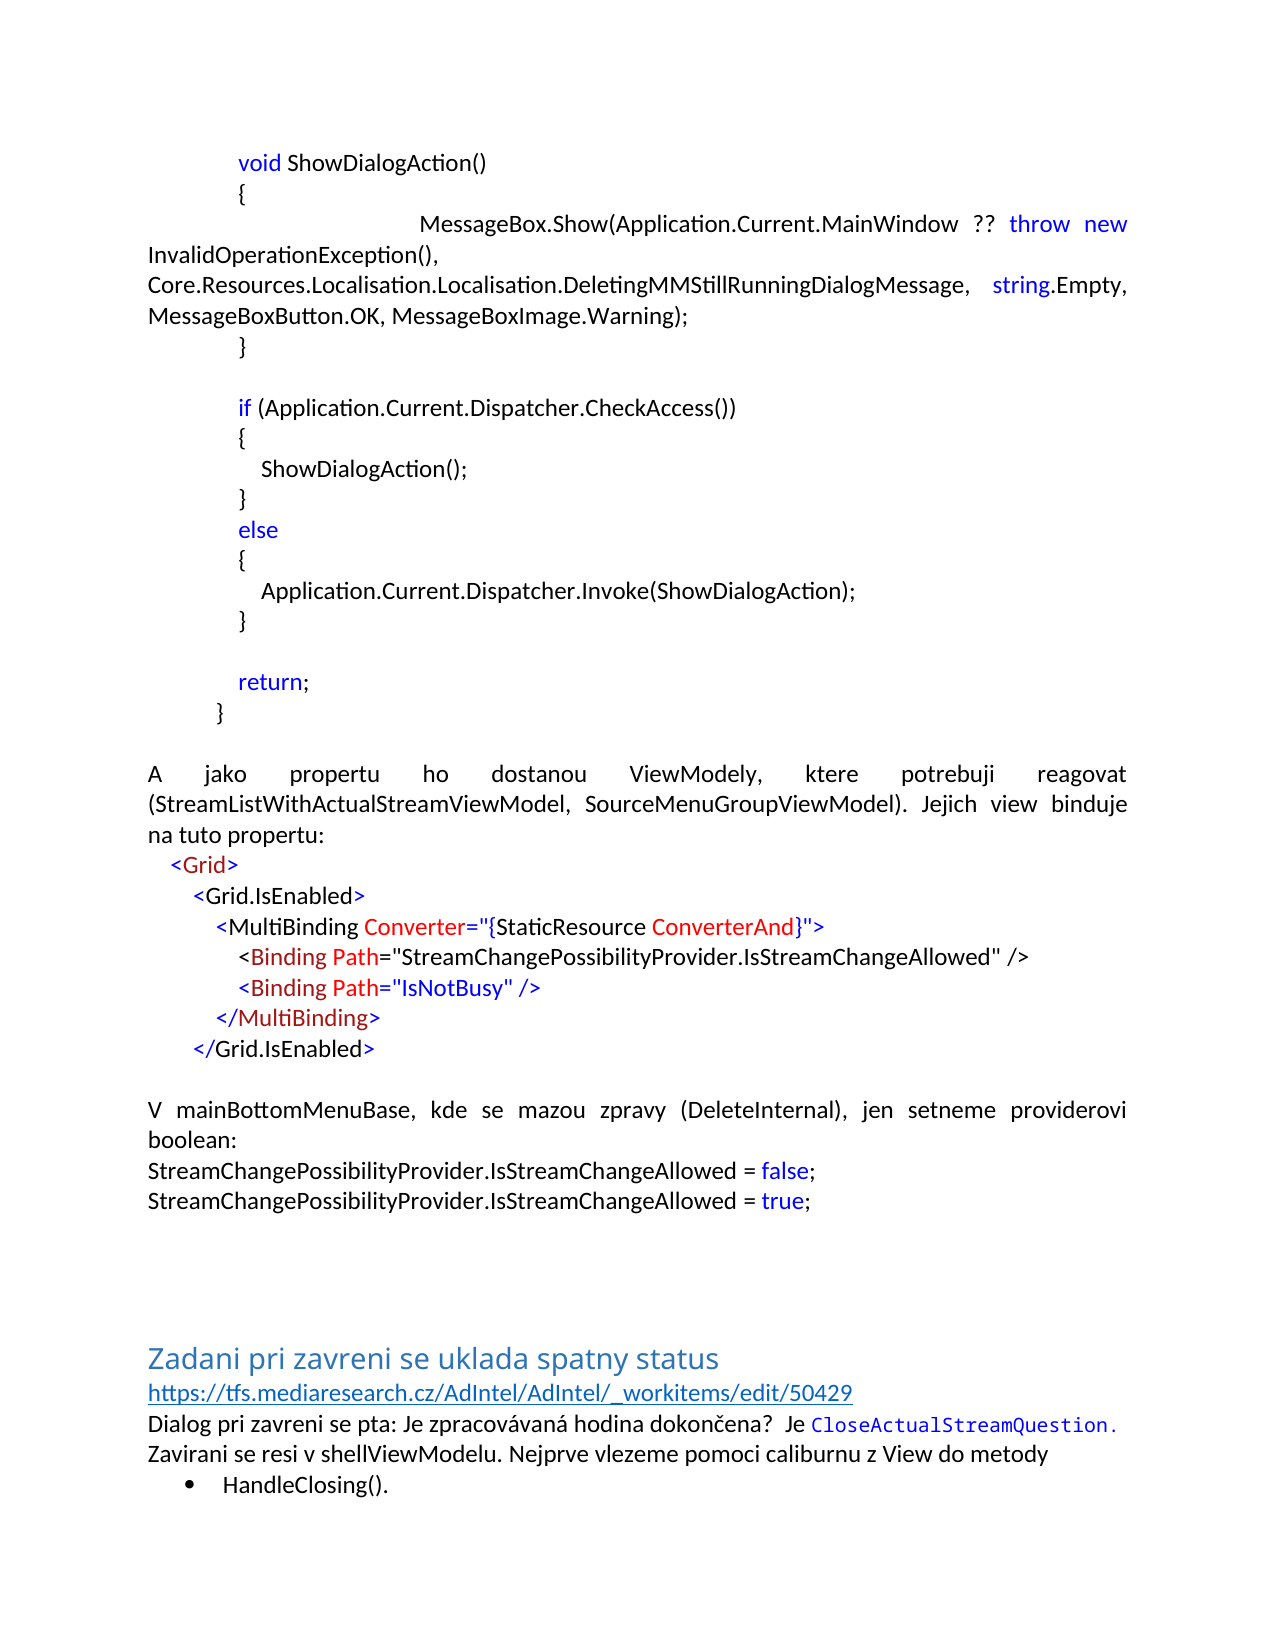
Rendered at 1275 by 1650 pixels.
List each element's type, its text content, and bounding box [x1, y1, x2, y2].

text { [148, 544, 1127, 575]
text </MultiBinding> [148, 1002, 1127, 1033]
text https://tfs.mediaresearch.cz/AdIntel/AdIntel/_workitems/edit/50429 [148, 1378, 1127, 1408]
text StreamChangePossibilityProvider.IsStreamChangeAllowed = true; [148, 1185, 1127, 1216]
text A jako propertu ho dostanou ViewModely, ktere potrebuji reagovat (StreamListWithActualStreamViewModel, SourceMenuGroupViewModel). Jejich view binduje na tuto propertu: [148, 758, 1127, 849]
text <MultiBinding Converter="{StaticResource ConverterAnd}"> [148, 911, 1127, 941]
text <Binding Path="StreamChangePossibilityProvider.IsStreamChangeAllowed" /> [148, 941, 1127, 972]
text <Binding Path="IsNotBusy" /> [148, 972, 1127, 1002]
list HandleClosing(). [185, 1469, 1127, 1500]
text { [148, 178, 1127, 209]
text Dialog pri zavreni se pta: Je zpracovávaná hodina dokončena? Je CloseActualStreamQuestion. [148, 1408, 1127, 1439]
text Zavirani se resi v shellViewModelu. Nejprve vlezeme pomoci caliburnu z View do metody [148, 1439, 1127, 1469]
text } [148, 605, 1127, 636]
text else [148, 514, 1127, 544]
text MessageBox.Show(Application.Current.MainWindow ?? throw new InvalidOperationException(), Core.Resources.Localisation.Localisation.DeletingMMStillRunningDialogMessage, string.Empty, MessageBoxButton.OK, MessageBoxImage.Warning); [148, 209, 1127, 331]
text } [148, 697, 1127, 727]
text </Grid.IsEnabled> [148, 1033, 1127, 1063]
subtitle Zadani pri zavreni se uklada spatny status [148, 1338, 1127, 1378]
text void ShowDialogAction() [148, 148, 1127, 178]
text return; [148, 666, 1127, 697]
text StreamChangePossibilityProvider.IsStreamChangeAllowed = false; [148, 1155, 1127, 1185]
text Application.Current.Dispatcher.Invoke(ShowDialogAction); [148, 575, 1127, 605]
text V mainBottomMenuBase, kde se mazou zpravy (DeleteInternal), jen setneme providerovi boolean: [148, 1094, 1127, 1155]
text } [148, 331, 1127, 361]
text <Grid> [148, 849, 1127, 880]
text ShowDialogAction(); [148, 453, 1127, 483]
text <Grid.IsEnabled> [148, 880, 1127, 911]
text if (Application.Current.Dispatcher.CheckAccess()) [148, 392, 1127, 422]
text } [148, 483, 1127, 514]
text { [148, 422, 1127, 453]
